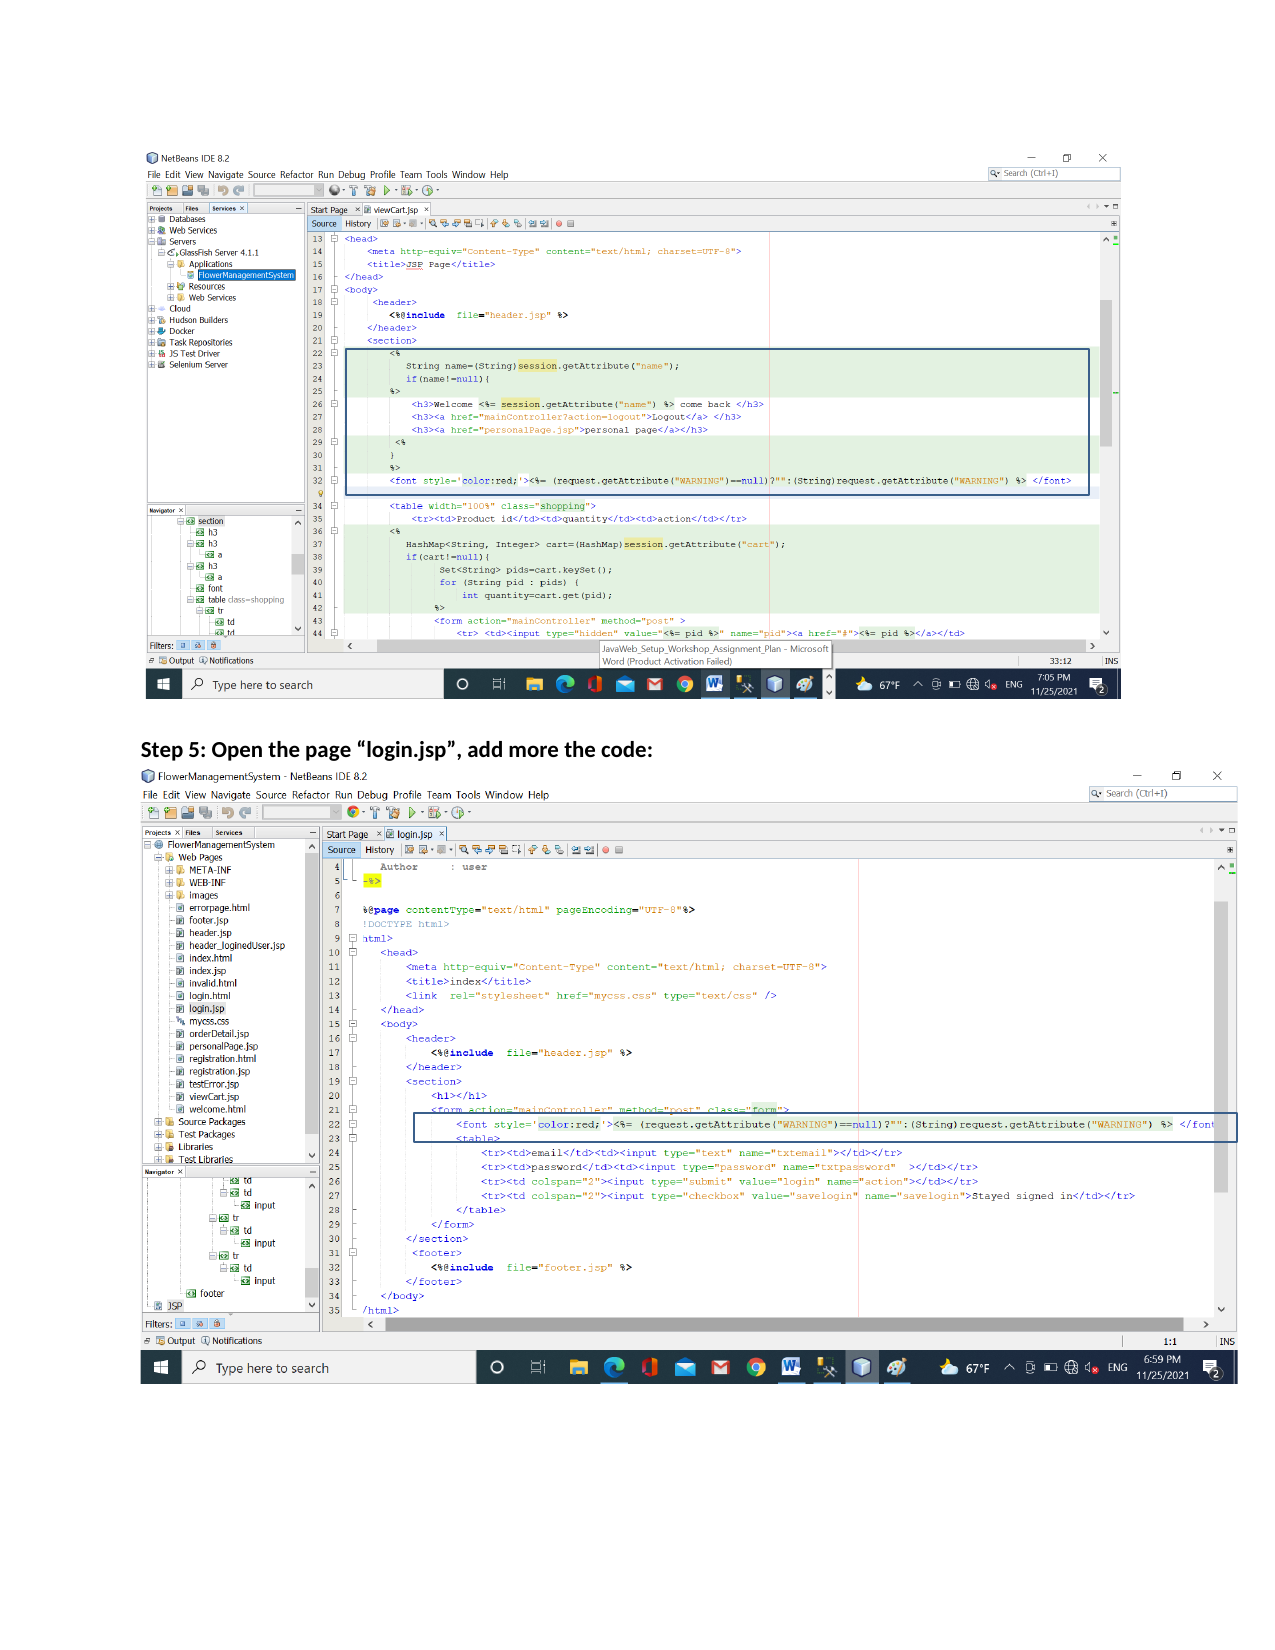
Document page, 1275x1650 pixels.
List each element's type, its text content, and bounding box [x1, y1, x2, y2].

picture [145, 150, 1121, 699]
picture [140, 767, 1238, 1384]
list Step 5: Open the page “login.jsp”, add more the code: [141, 735, 1125, 763]
picture [415, 1114, 1236, 1141]
